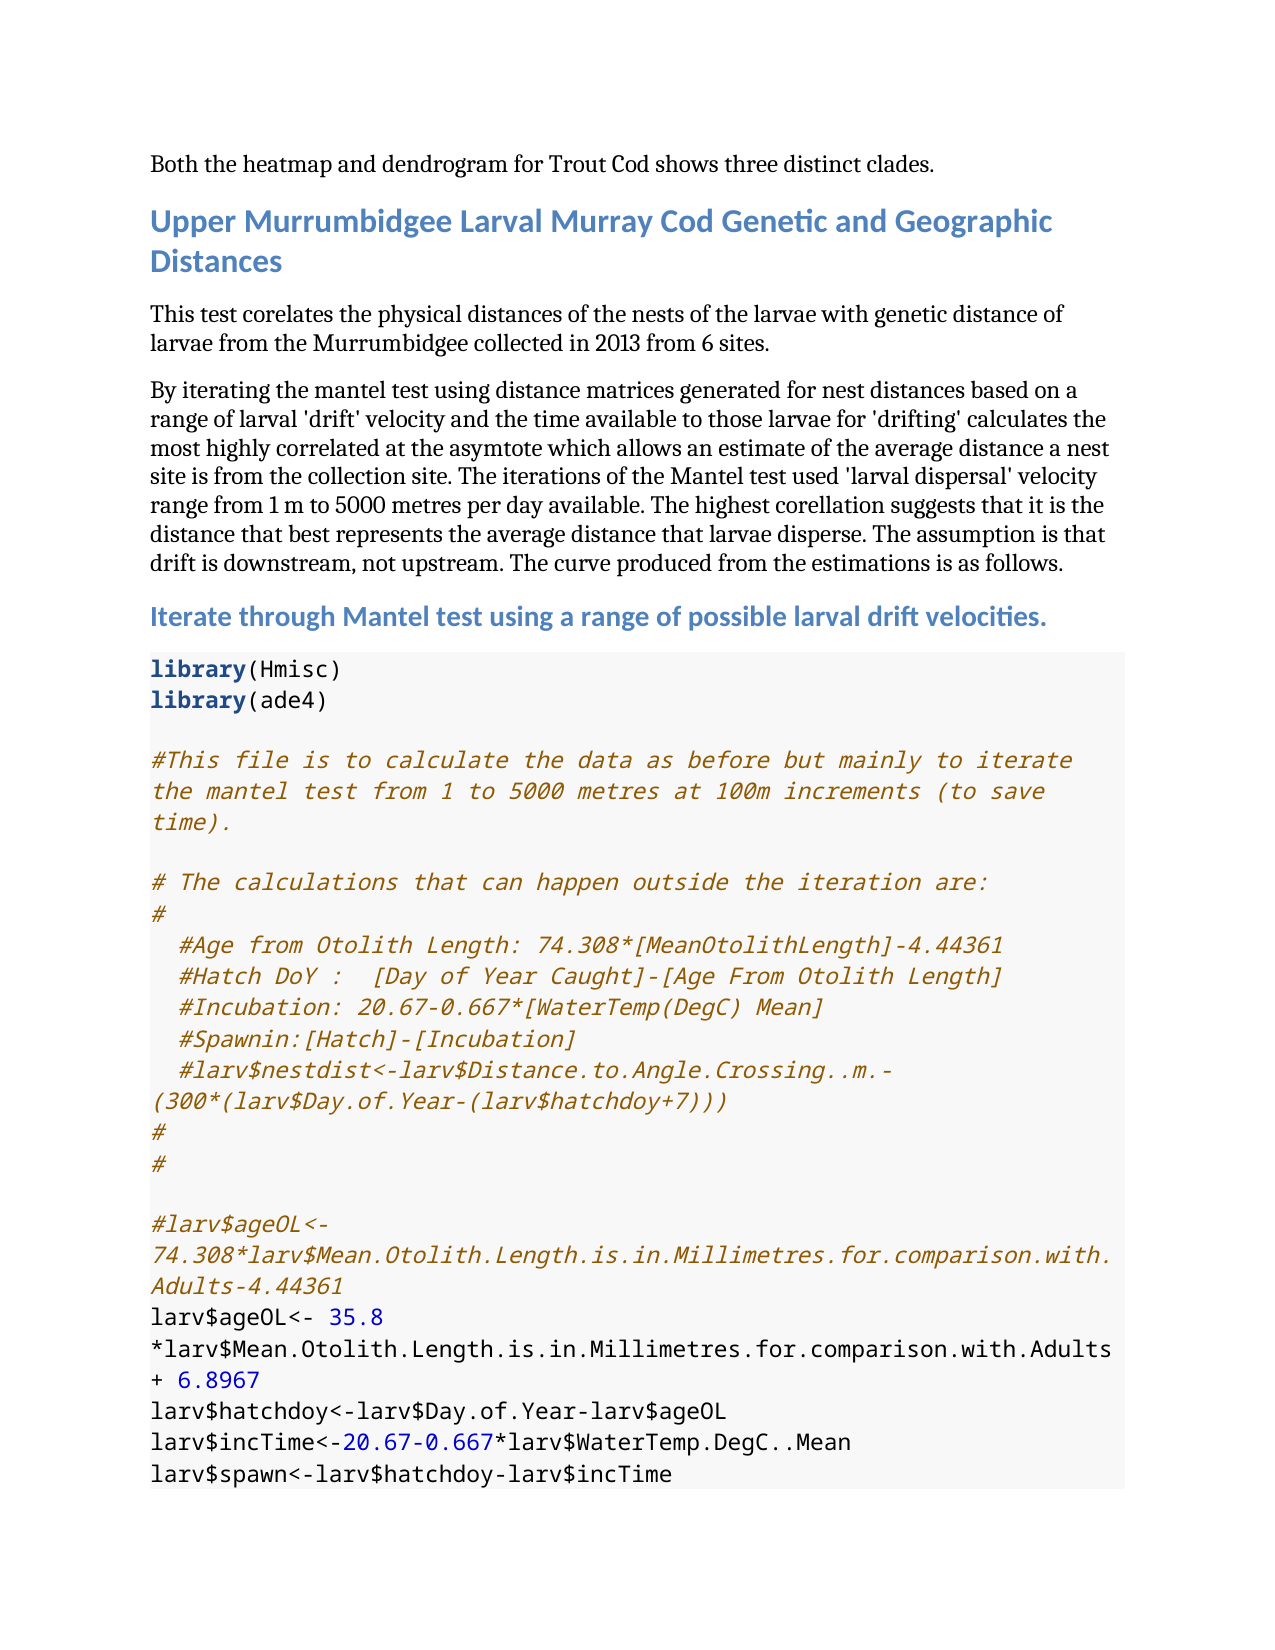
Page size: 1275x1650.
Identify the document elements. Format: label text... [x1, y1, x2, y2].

subtitle Upper Murrumbidgee Larval Murray Cod Genetic and Geographic Distances [150, 199, 1125, 281]
text Both the heatmap and dendrogram for Trout Cod shows three distinct clades. [150, 150, 1125, 179]
text By iterating the mantel test using distance matrices generated for nest distances based on a range of larval 'drift' velocity and the time available to those larvae for 'drifting' calculates the most highly correlated at the asymtote which allows an estimate of the average distance a nest site is from the collection site. The iterations of the Mantel test used 'larval dispersal' velocity range from 1 m to 5000 metres per day available. The highest corellation suggests that it is the distance that best represents the average distance that larvae disperse. The assumption is that drift is downstream, not upstream. The curve produced from the estimations is as follows. [150, 376, 1125, 577]
text This test corelates the physical distances of the nests of the larvae with genetic distance of larvae from the Murrumbidgee collected in 2013 from 6 sites. [150, 300, 1125, 357]
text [150, 652, 1125, 1489]
subtitle Iterate through Mantel test using a range of possible larval drift velocities. [150, 598, 1125, 634]
